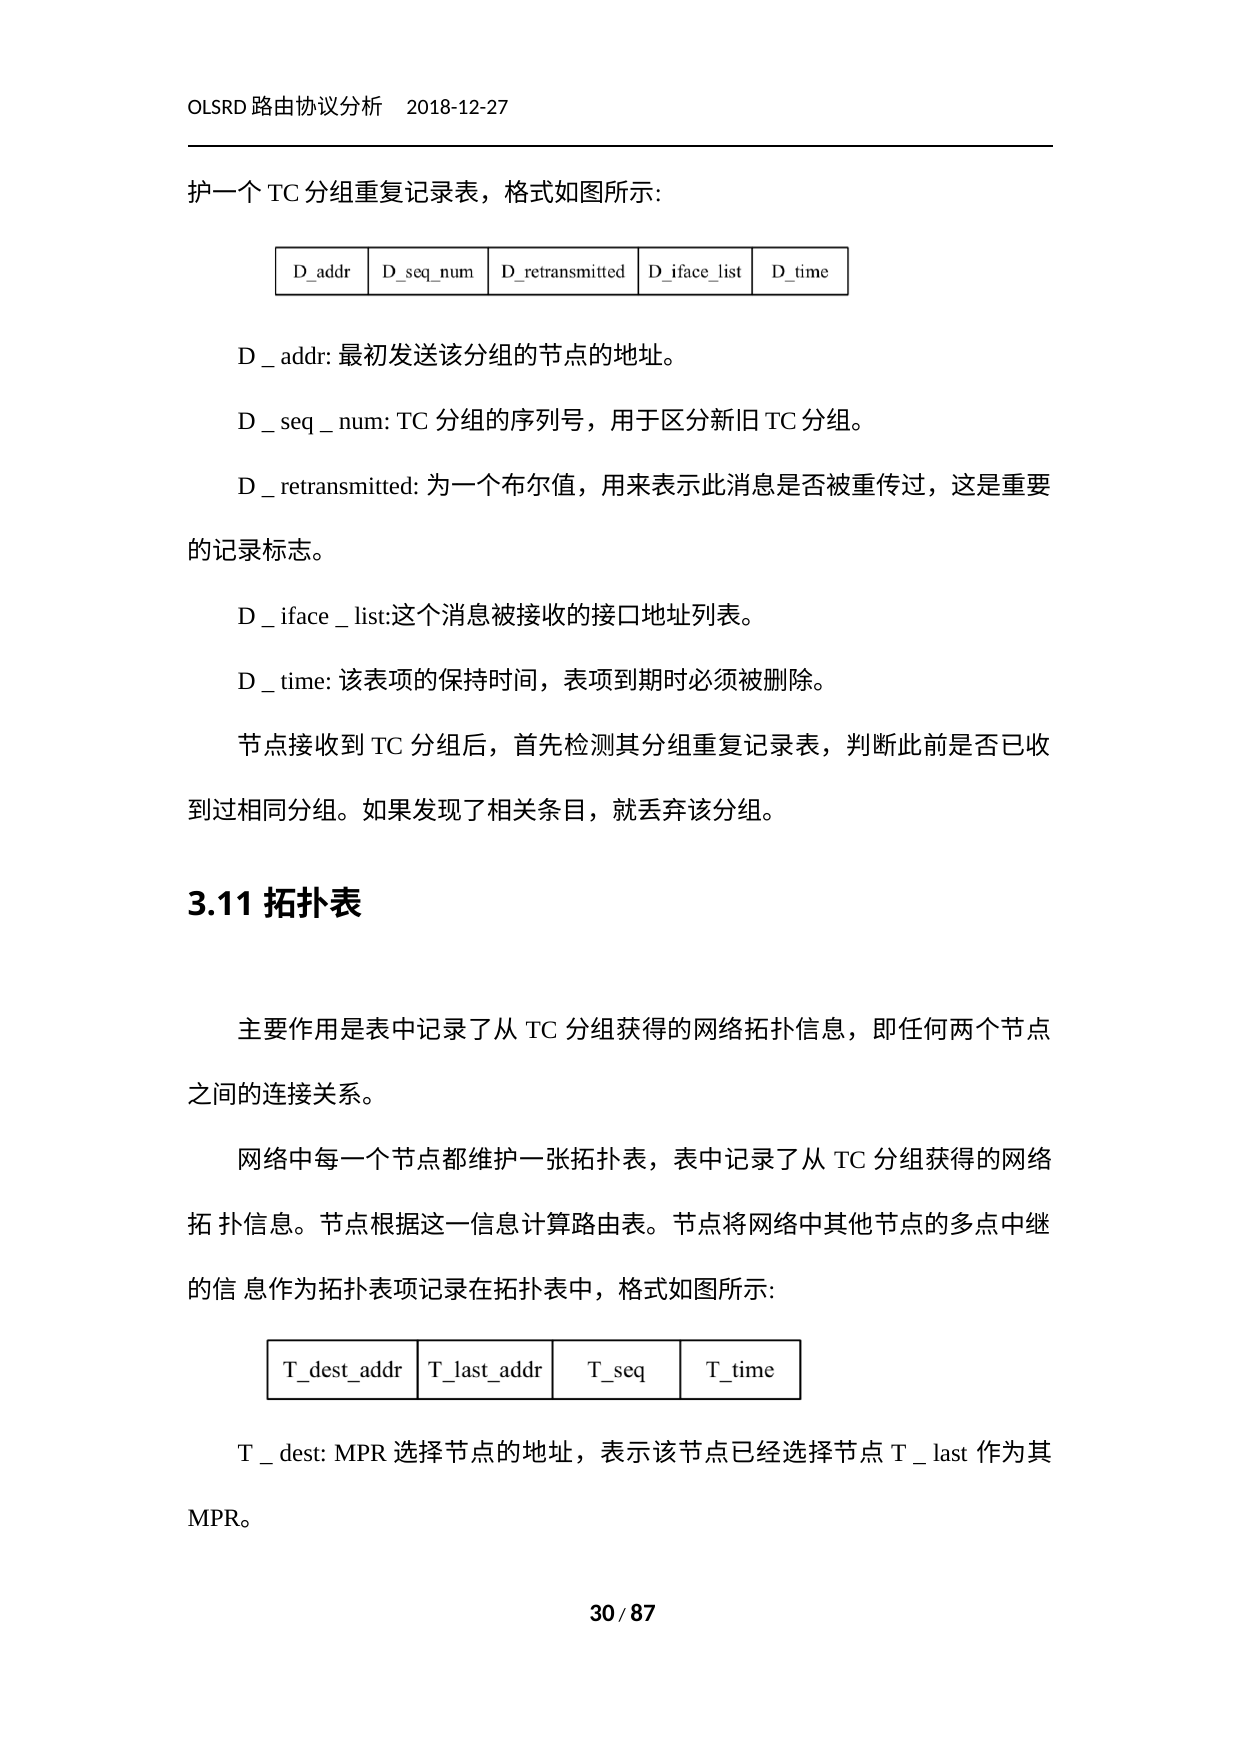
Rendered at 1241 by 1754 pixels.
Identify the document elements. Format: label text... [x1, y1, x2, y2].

text D _ addr: 最初发送该分组的节点的地址。 [187, 321, 1053, 386]
text D _ retransmitted: 为一个布尔值，用来表示此消息是否被重传过，这是重要的记录标志。 [187, 451, 1053, 581]
picture [237, 223, 879, 309]
picture [237, 1320, 848, 1415]
text 节点接收到TC 分组后，首先检测其分组重复记录表，判断此前是否已收到过相同分组。如果发现了相关条目，就丢弃该分组。 [187, 711, 1053, 841]
text D _ seq _ num: TC 分组的序列号，用于区分新旧TC分组。 [187, 386, 1053, 451]
subtitle 3.11 拓扑表 [187, 868, 1053, 933]
text D _ time: 该表项的保持时间，表项到期时必须被删除。 [187, 646, 1053, 711]
text D _ iface _ list:这个消息被接收的接口地址列表。 [187, 581, 1053, 646]
text 主要作用是表中记录了从TC 分组获得的网络拓扑信息，即任何两个节点之间的连接关系。 [187, 996, 1053, 1126]
text T _ dest: MPR选择节点的地址，表示该节点已经选择节点T _ last 作为其 MPR。 [187, 1418, 1053, 1548]
text 网络中每一个节点都维护一张拓扑表，表中记录了从TC 分组获得的网络拓 扑信息。节点根据这一信息计算路由表。节点将网络中其他节点的多点中继的信 息作为拓扑表项记录在拓扑表中，格式如图所示: [187, 1126, 1053, 1321]
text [187, 158, 1053, 223]
